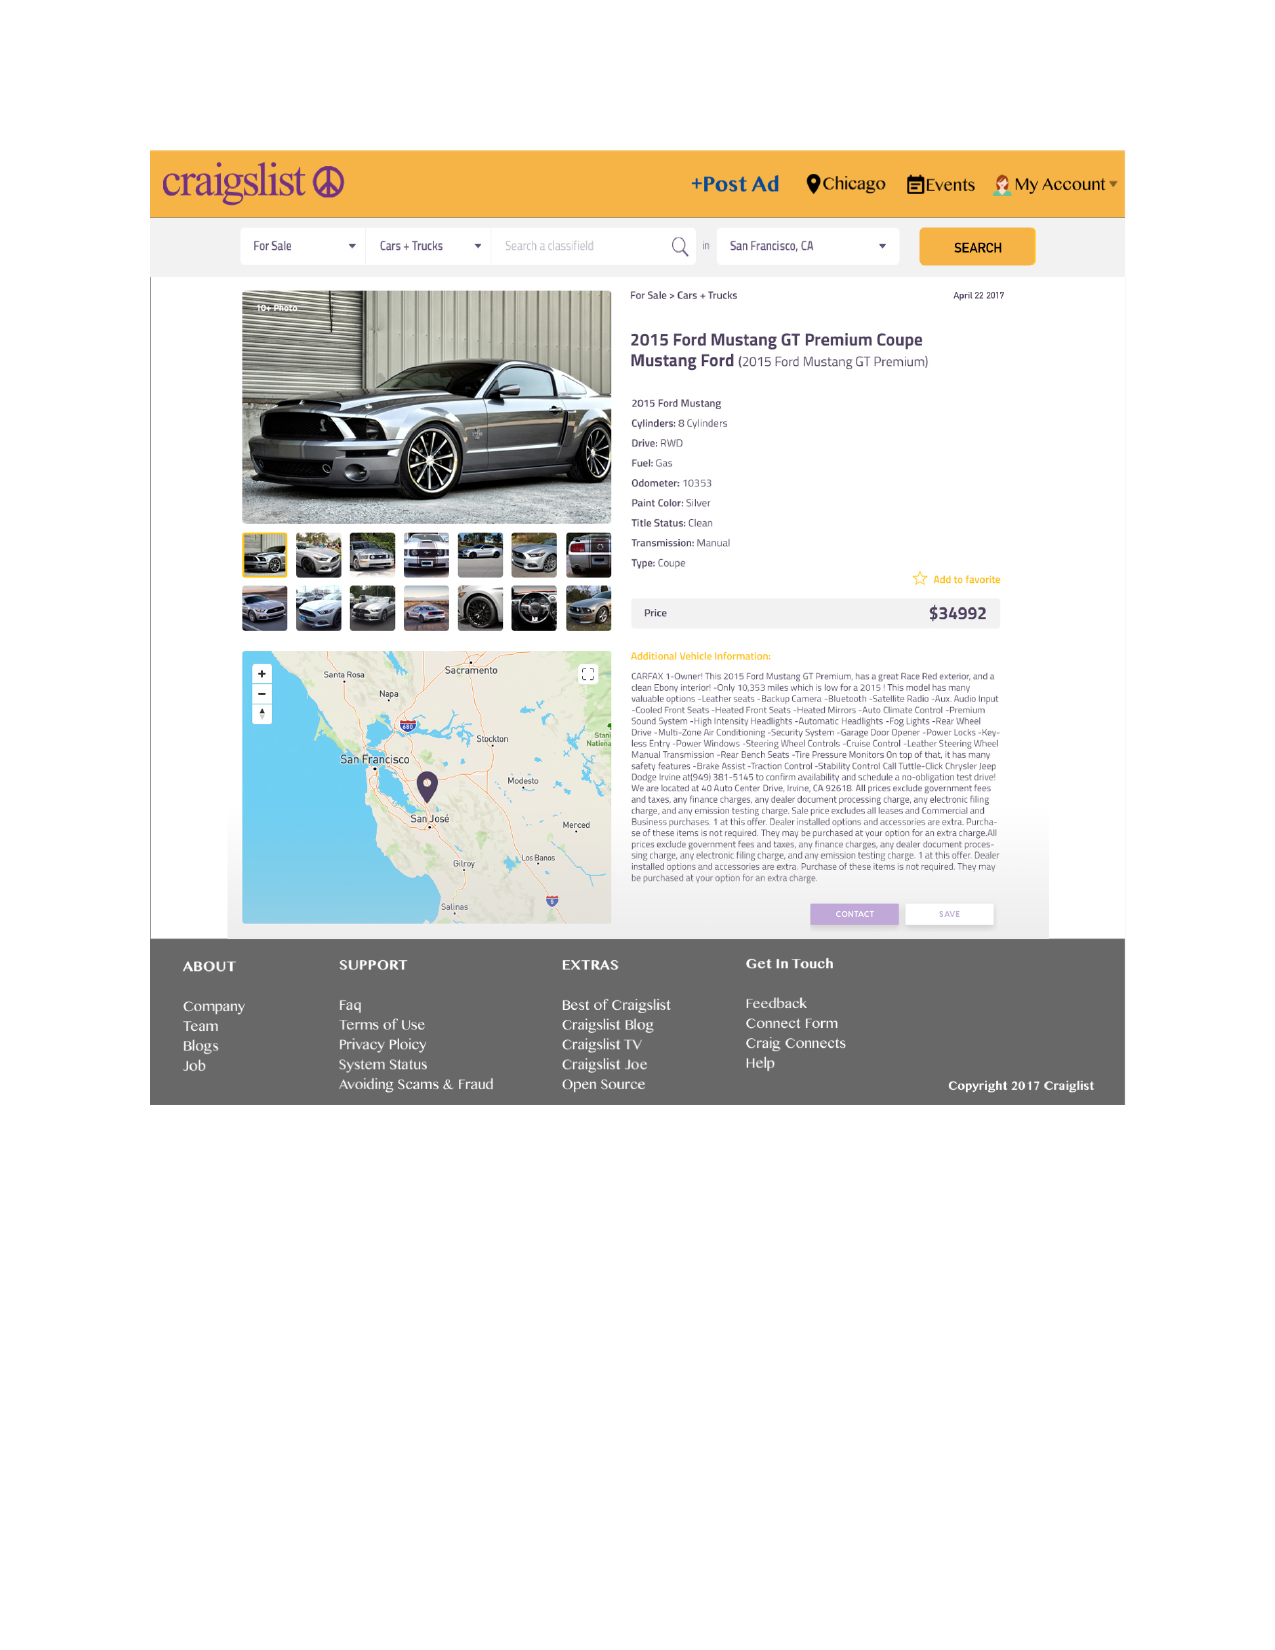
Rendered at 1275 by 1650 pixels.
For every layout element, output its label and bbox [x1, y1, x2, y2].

picture [150, 150, 1125, 1105]
